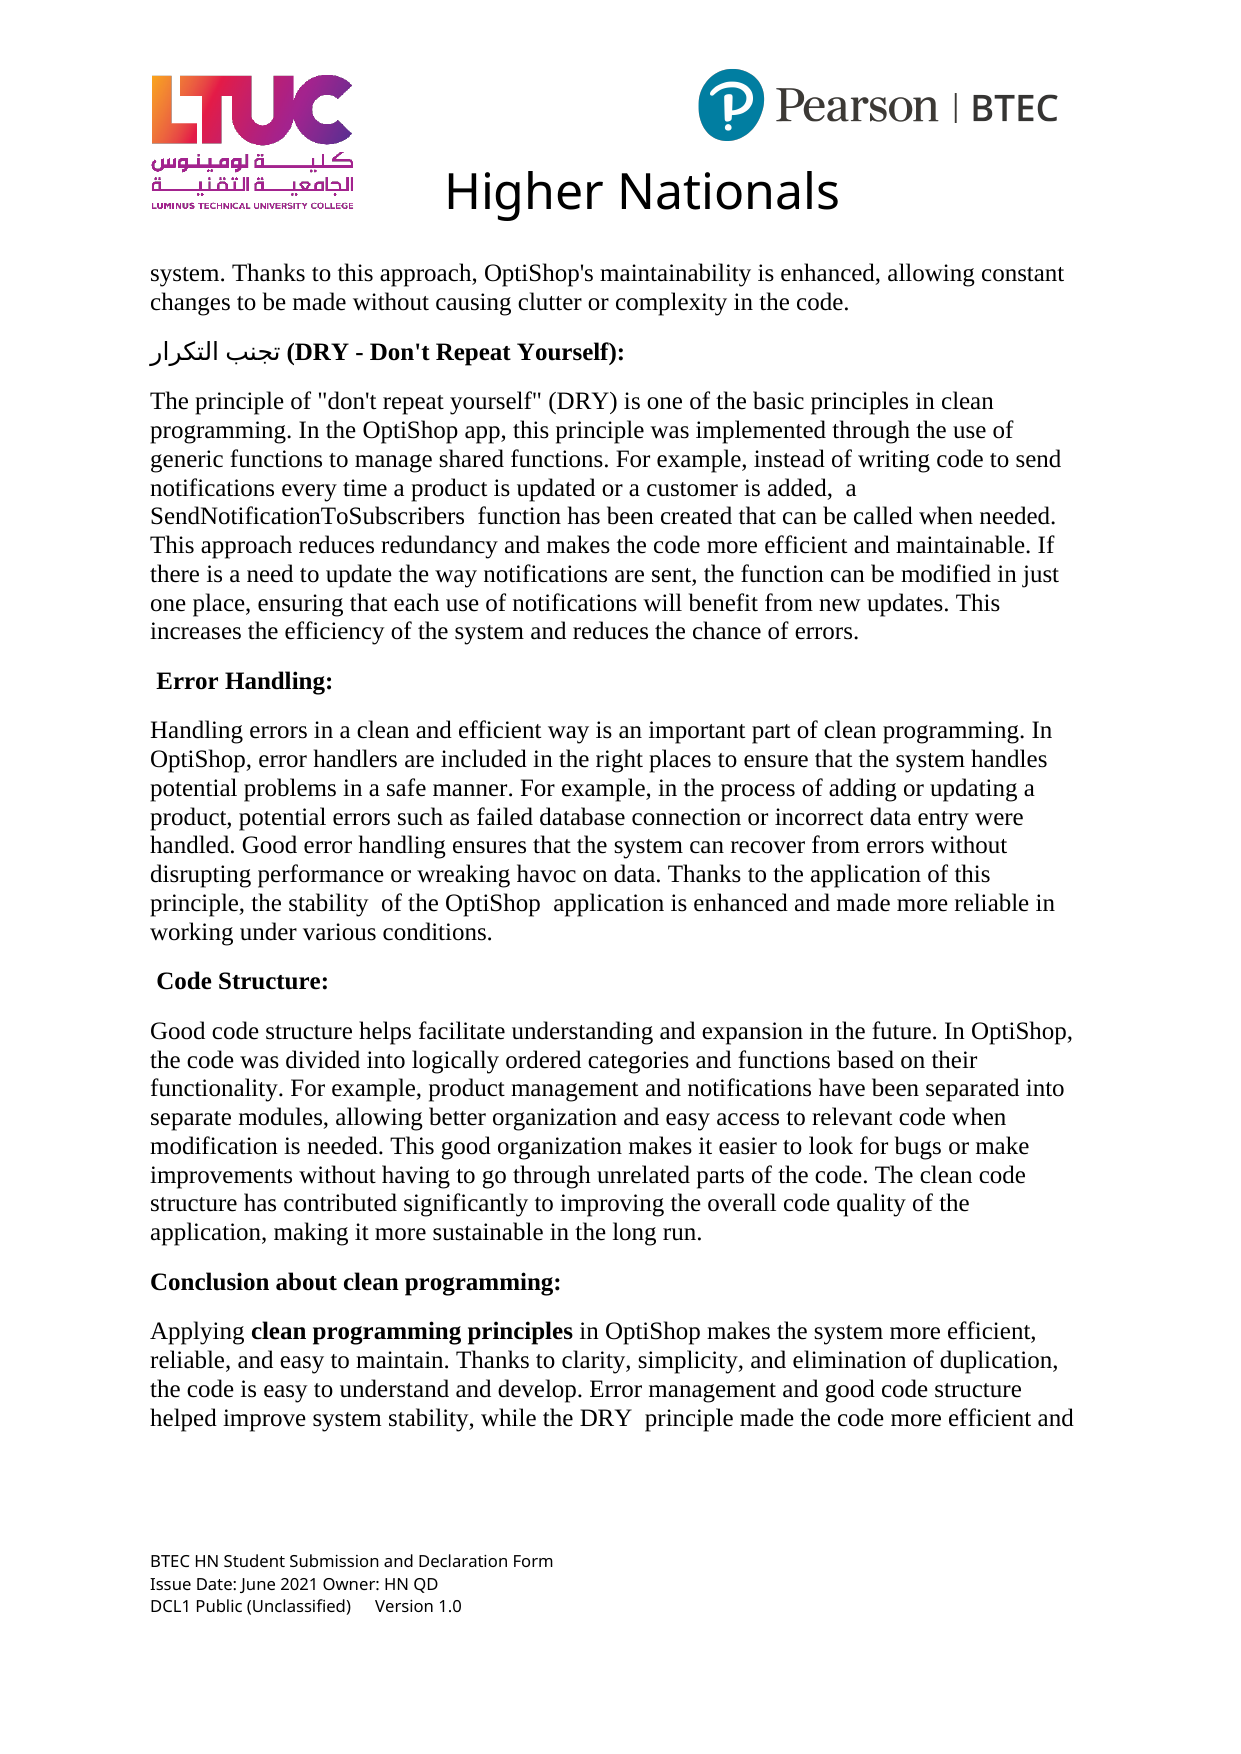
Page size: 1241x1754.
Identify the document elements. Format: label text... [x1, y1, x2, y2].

text Good code structure helps facilitate understanding and expansion in the future. In OptiShop, the code was divided into logically ordered categories and functions based on their functionality. For example, product management and notifications have been separated into separate modules, allowing better organization and easy access to relevant code when modification is needed. This good organization makes it easier to look for bugs or make improvements without having to go through unrelated parts of the code. The clean code structure has contributed significantly to improving the overall code quality of the application, making it more sustainable in the long run. [150, 1016, 1090, 1246]
text The principle of "don't repeat yourself" (DRY) is one of the basic principles in clean programming. In the OptiShop app, this principle was implemented through the use of generic functions to manage shared functions. For example, instead of writing code to send notifications every time a product is updated or a customer is added, a SendNotificationToSubscribers function has been created that can be called when needed. This approach reduces redundancy and makes the code more efficient and maintainable. If there is a need to update the way notifications are sent, the function can be modified in just one place, ensuring that each use of notifications will benefit from new updates. This increases the efficiency of the system and reduces the chance of errors. [150, 386, 1090, 645]
text Handling errors in a clean and efficient way is an important part of clean programming. In OptiShop, error handlers are included in the right places to ensure that the system handles potential problems in a safe manner. For example, in the process of adding or updating a product, potential errors such as failed database connection or incorrect data entry were handled. Good error handling ensures that the system can recover from errors without disrupting performance or wreaking havoc on data. Thanks to the application of this principle, the stability of the OptiShop application is enhanced and made more reliable in working under various conditions. [150, 716, 1090, 946]
text Error Handling: [150, 666, 1090, 695]
text Conclusion about clean programming: [150, 1267, 1090, 1296]
picture [690, 61, 1069, 146]
text Code Structure: [150, 966, 1090, 995]
picture [150, 73, 354, 210]
text تجنب التكرار (DRY - Don't Repeat Yourself): [150, 337, 1090, 366]
